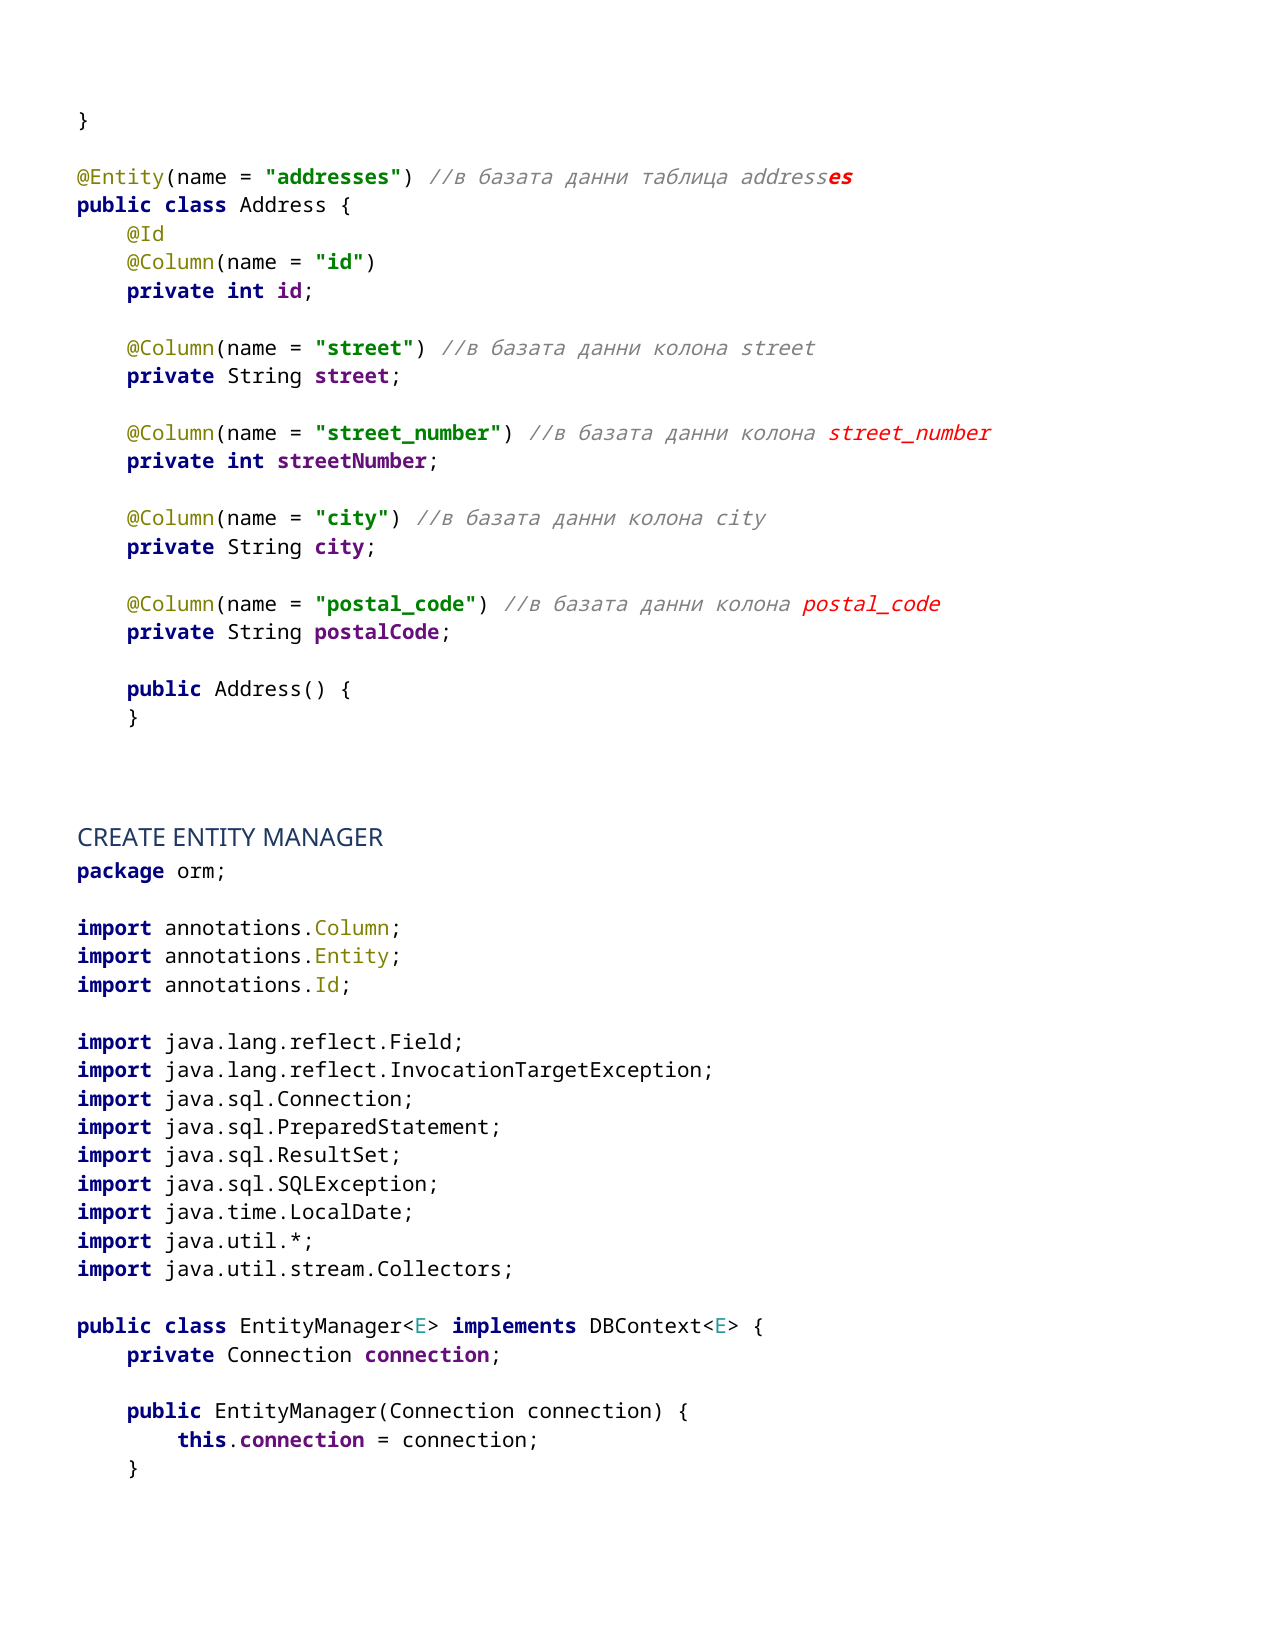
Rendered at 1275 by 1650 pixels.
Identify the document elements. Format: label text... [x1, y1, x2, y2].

text } [77, 77, 1198, 134]
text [77, 856, 1198, 1510]
subtitle CREATE ENTITY MANAGER [77, 819, 1198, 853]
text @Entity(name = "addresses") //в базата данни таблица addresses public class Address { @Id @Column(name = "id") private int id; @Column(name = "street") //в базата данни колона street private String street; @Column(name = "street_number") //в базата данни колона street_number private int streetNumber; @Column(name = "city") //в базата данни колона city private String city; @Column(name = "postal_code") //в базата данни колона postal_code private String postalCode; public Address() { } [77, 162, 1198, 731]
